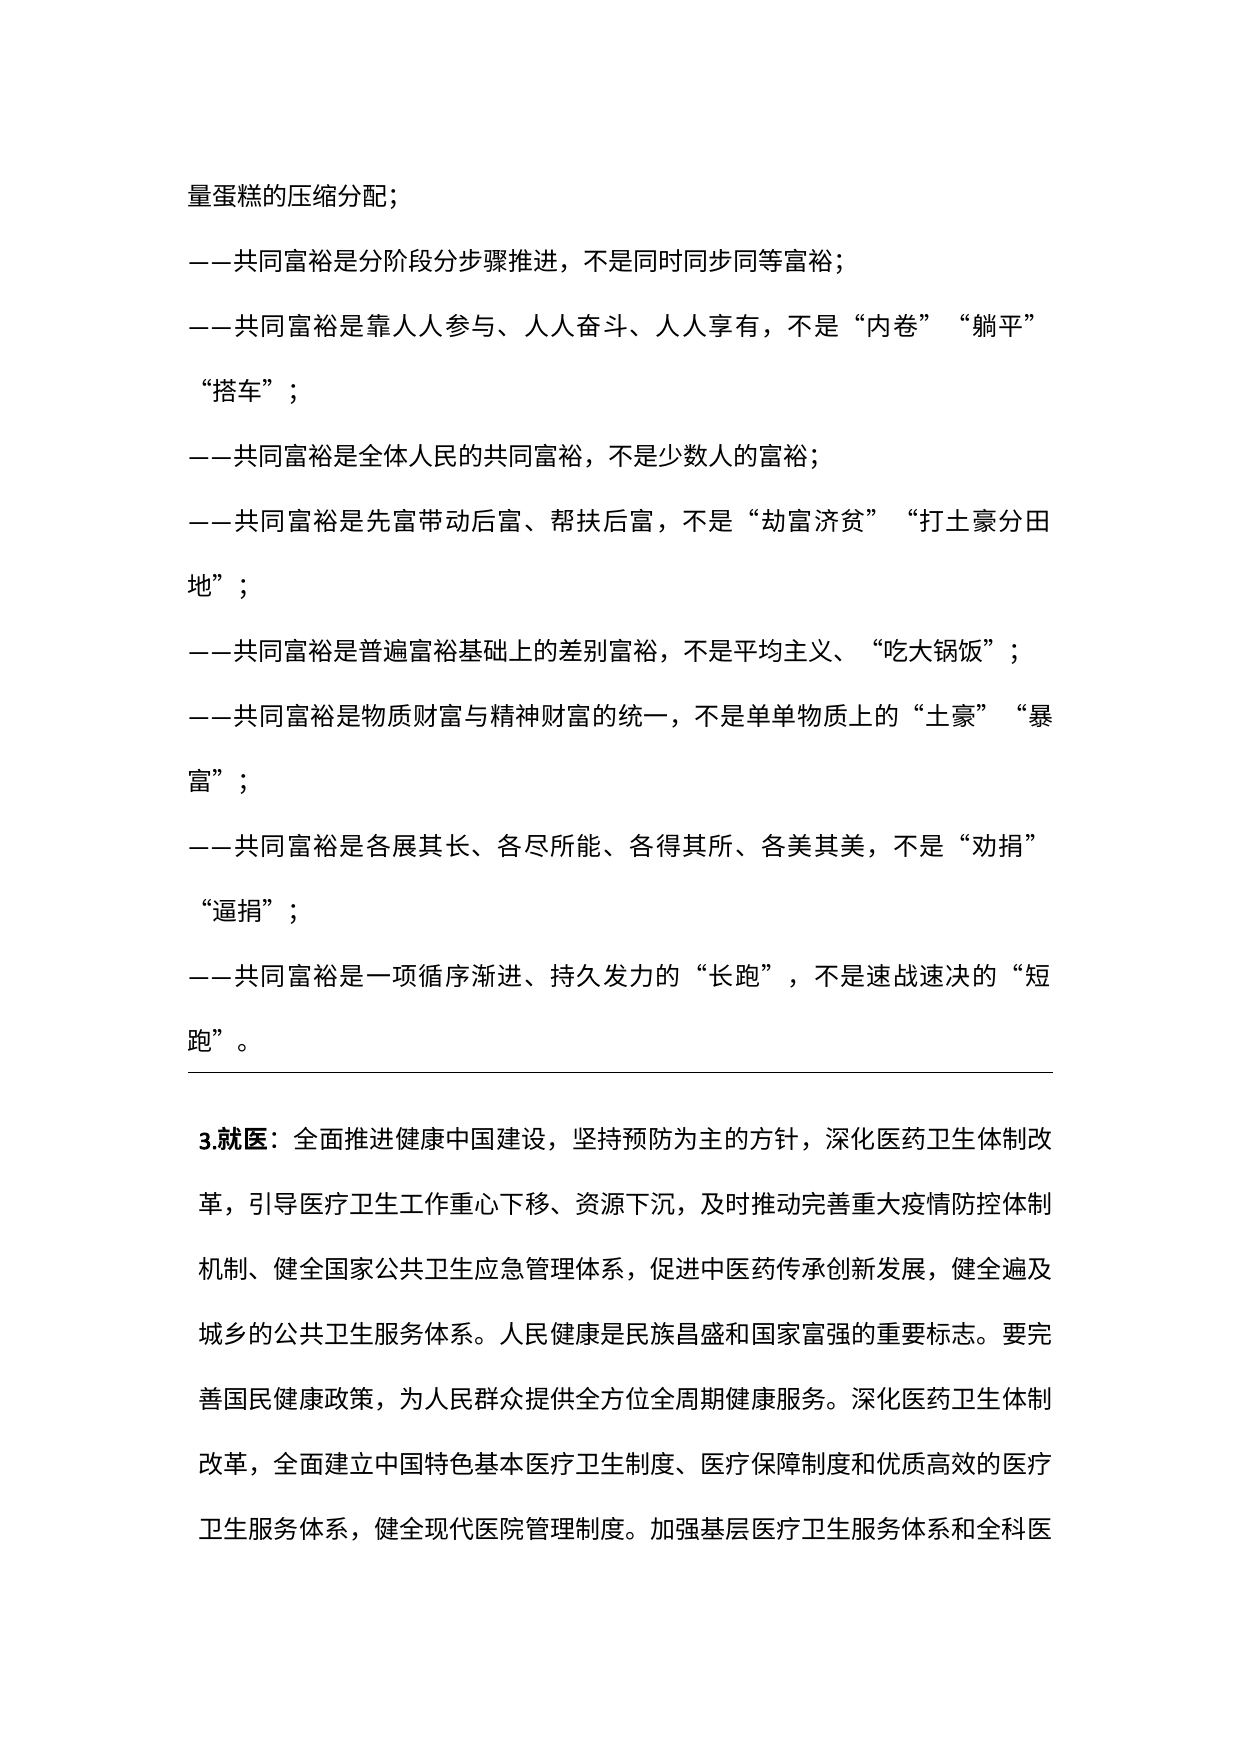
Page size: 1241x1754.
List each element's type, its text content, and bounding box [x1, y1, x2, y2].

text ——共同富裕是全体人民的共同富裕，不是少数人的富裕； [187, 422, 1053, 487]
text ——共同富裕是一项循序渐进、持久发力的“长跑”，不是速战速决的“短跑”。 [187, 942, 1053, 1073]
text ——共同富裕是靠人人参与、人人奋斗、人人享有，不是“内卷”“躺平”“搭车”； [187, 292, 1053, 422]
text ——共同富裕是先富带动后富、帮扶后富，不是“劫富济贫”“打土豪分田地”； [187, 487, 1053, 617]
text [198, 1106, 1053, 1561]
text ——共同富裕是分阶段分步骤推进，不是同时同步同等富裕； [187, 227, 1053, 292]
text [187, 162, 1053, 227]
text ——共同富裕是物质财富与精神财富的统一，不是单单物质上的“土豪”“暴富”； [187, 682, 1053, 812]
text ——共同富裕是普遍富裕基础上的差别富裕，不是平均主义、“吃大锅饭”； [187, 617, 1053, 682]
text ——共同富裕是各展其长、各尽所能、各得其所、各美其美，不是“劝捐”“逼捐”； [187, 812, 1053, 942]
